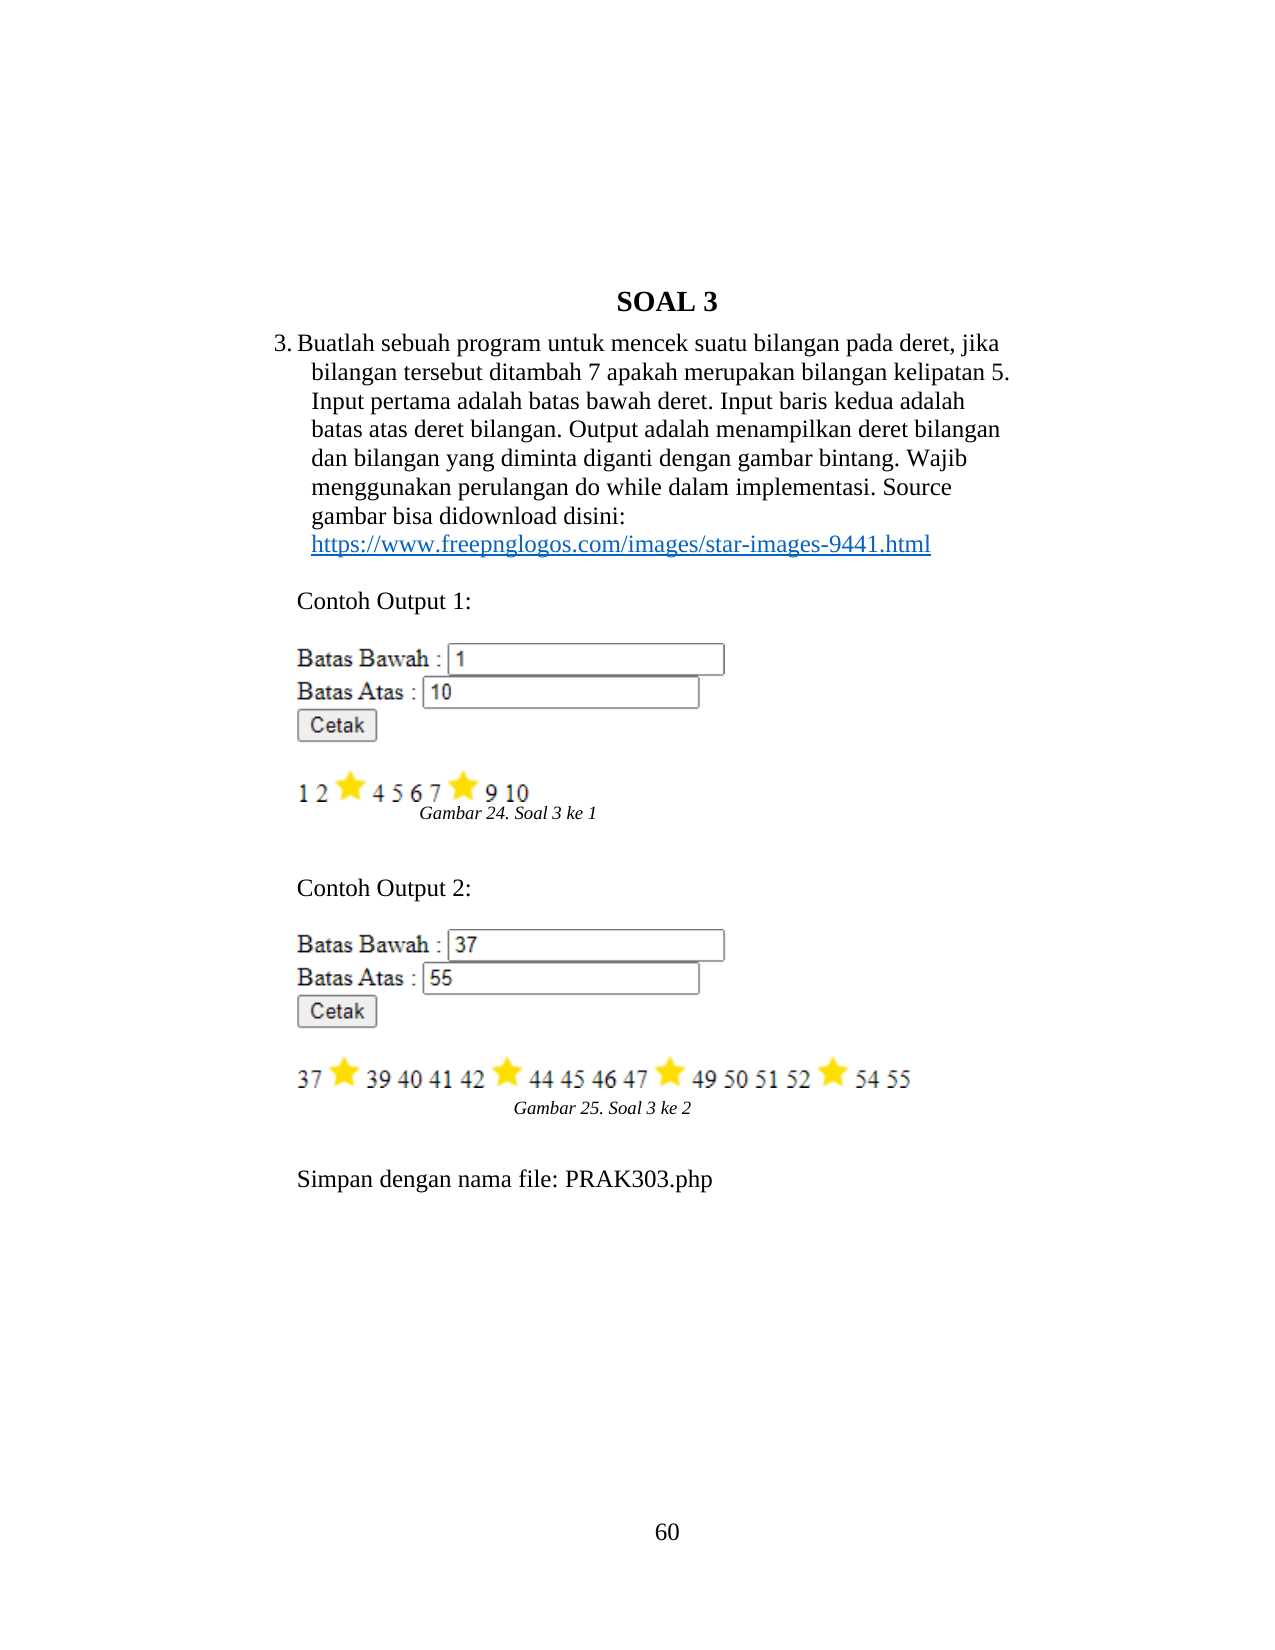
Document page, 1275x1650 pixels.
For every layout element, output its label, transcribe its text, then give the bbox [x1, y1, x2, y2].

list Contoh Output 1: [297, 586, 1019, 615]
picture [296, 929, 910, 1088]
subtitle SOAL 3 [236, 284, 1098, 317]
list Buatlah sebuah program untuk mencek suatu bilangan pada deret, jika bilangan tersebut ditambah 7 apakah merupakan bilangan kelipatan 5. Input pertama adalah batas bawah deret. Input baris kedua adalah batas atas deret bilangan. Output adalah menampilkan deret bilangan dan bilangan yang diminta diganti dengan gambar bintang. Wajib menggunakan perulangan do while dalam implementasi. Source gambar bisa didownload disini: https://www.freepnglogos.com/images/star-images-9441.html [274, 328, 1019, 558]
list Contoh Output 2: [297, 873, 1019, 902]
text Gambar 24. Soal 3 ke 1 [236, 802, 1098, 823]
text Simpan dengan nama file: PRAK303.php [297, 1164, 1098, 1192]
picture [296, 643, 725, 802]
